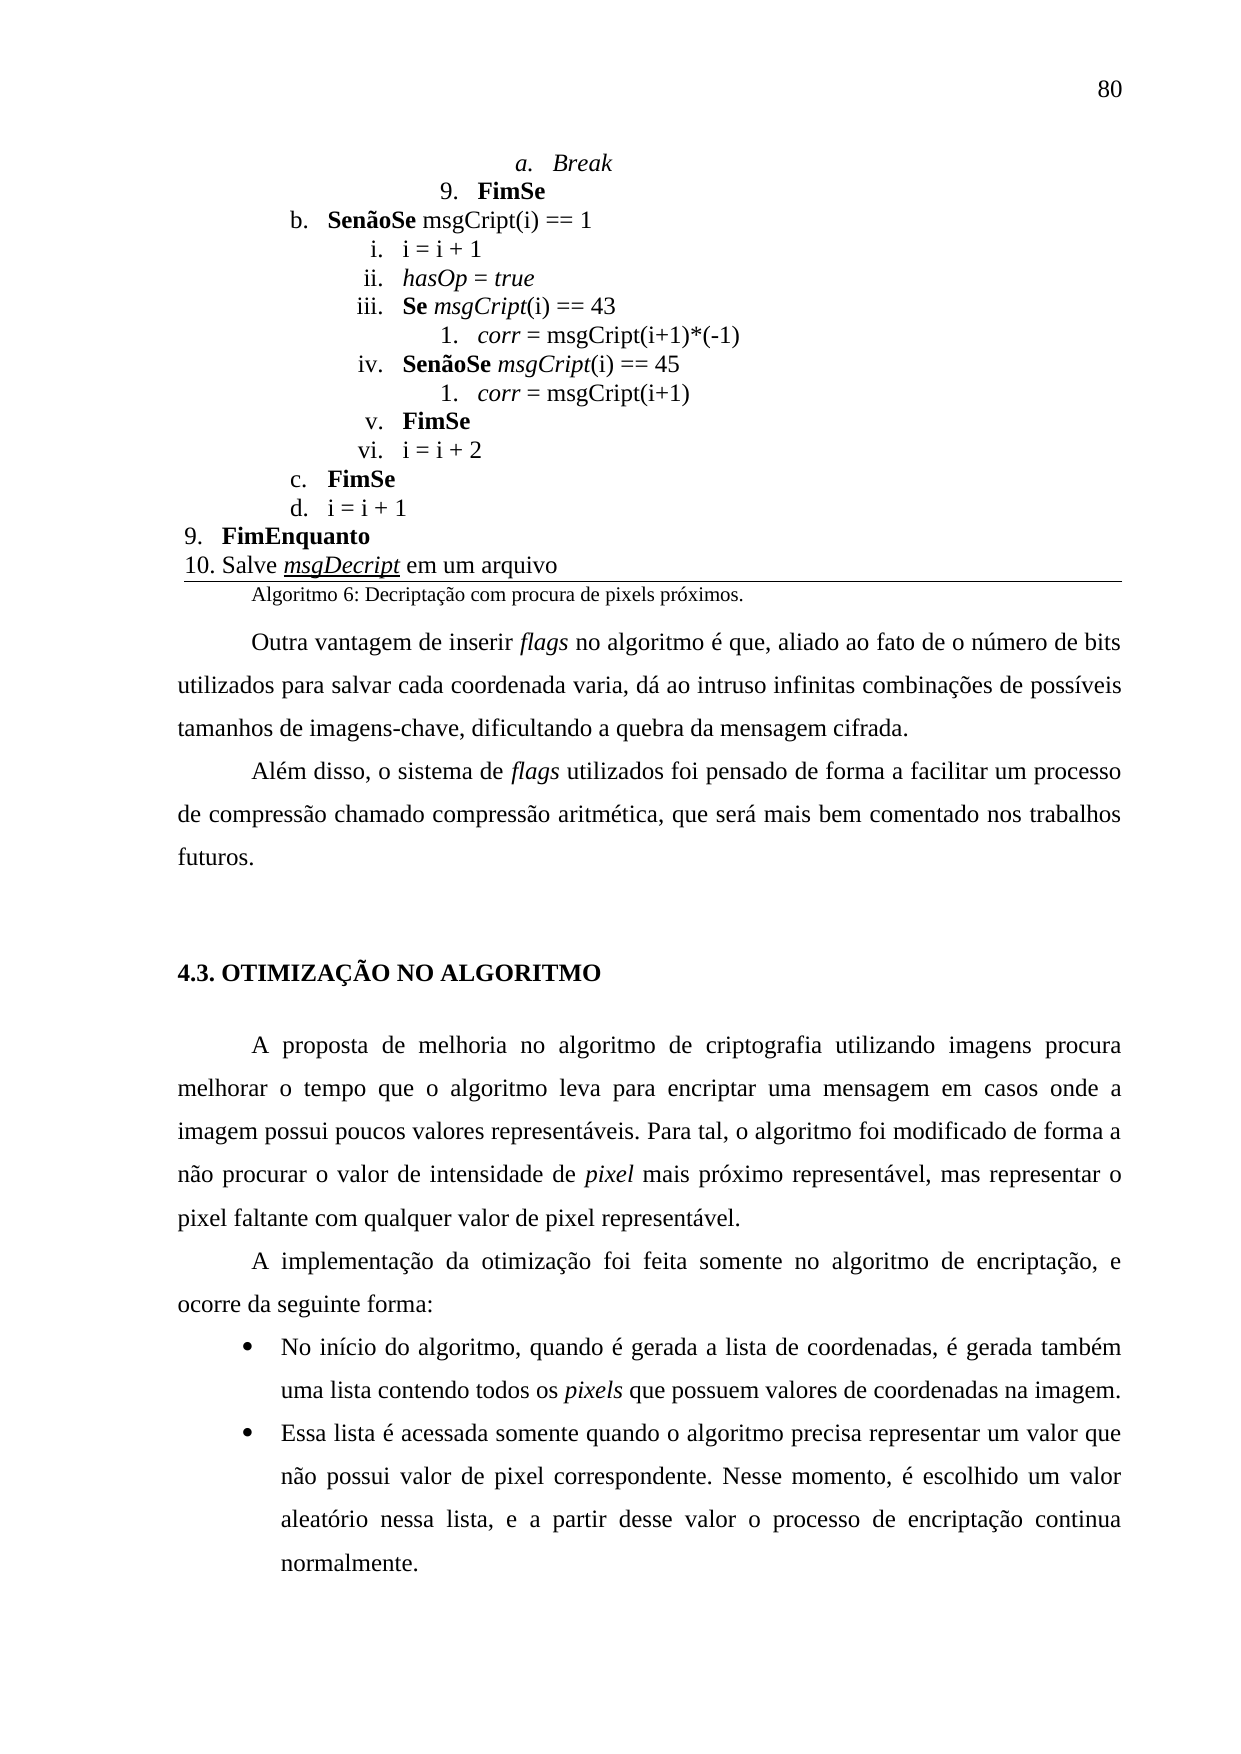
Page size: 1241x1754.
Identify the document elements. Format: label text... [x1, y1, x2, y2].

list corr = msgCript(i+1) [440, 378, 1122, 406]
list Salve msgDecript em um arquivo [184, 550, 1122, 581]
list FimSe [290, 464, 1122, 493]
list FimSe [440, 176, 1122, 205]
subtitle 4.3. OTIMIZAÇÃO NO ALGORITMO [177, 958, 1122, 987]
list i = i + 1 [290, 493, 1122, 521]
list FimSe [383, 406, 1122, 435]
list Se msgCript(i) == 43 [383, 291, 1122, 320]
list SenãoSe msgCript(i) == 1 [290, 205, 1122, 234]
text Além disso, o sistema de flags utilizados foi pensado de forma a facilitar um processo de compressão chamado compressão aritmética, que será mais bem comentado nos trabalhos futuros. [177, 756, 1122, 871]
list FimEnquanto [184, 521, 1122, 550]
list SenãoSe msgCript(i) == 45 [383, 349, 1122, 378]
text A proposta de melhoria no algoritmo de criptografia utilizando imagens procura melhorar o tempo que o algoritmo leva para encriptar uma mensagem em casos onde a imagem possui poucos valores representáveis. Para tal, o algoritmo foi modificado de forma a não procurar o valor de intensidade de pixel mais próximo representável, mas representar o pixel faltante com qualquer valor de pixel representável. [177, 1030, 1122, 1231]
list hasOp = true [383, 263, 1122, 291]
list i = i + 2 [383, 435, 1122, 464]
text Outra vantagem de inserir flags no algoritmo é que, aliado ao fato de o número de bits utilizados para salvar cada coordenada varia, dá ao intruso infinitas combinações de possíveis tamanhos de imagens-chave, dificultando a quebra da mensagem cifrada. [177, 627, 1122, 742]
list No início do algoritmo, quando é gerada a lista de coordenadas, é gerada também uma lista contendo todos os pixels que possuem valores de coordenadas na imagem. [243, 1332, 1122, 1404]
list Essa lista é acessada somente quando o algoritmo precisa representar um valor que não possui valor de pixel correspondente. Nesse momento, é escolhido um valor aleatório nessa lista, e a partir desse valor o processo de encriptação continua normalmente. [243, 1418, 1122, 1576]
list Break [515, 148, 1122, 176]
list i = i + 1 [383, 234, 1122, 263]
text A implementação da otimização foi feita somente no algoritmo de encriptação, e ocorre da seguinte forma: [177, 1246, 1122, 1318]
list corr = msgCript(i+1)*(-1) [440, 320, 1122, 349]
